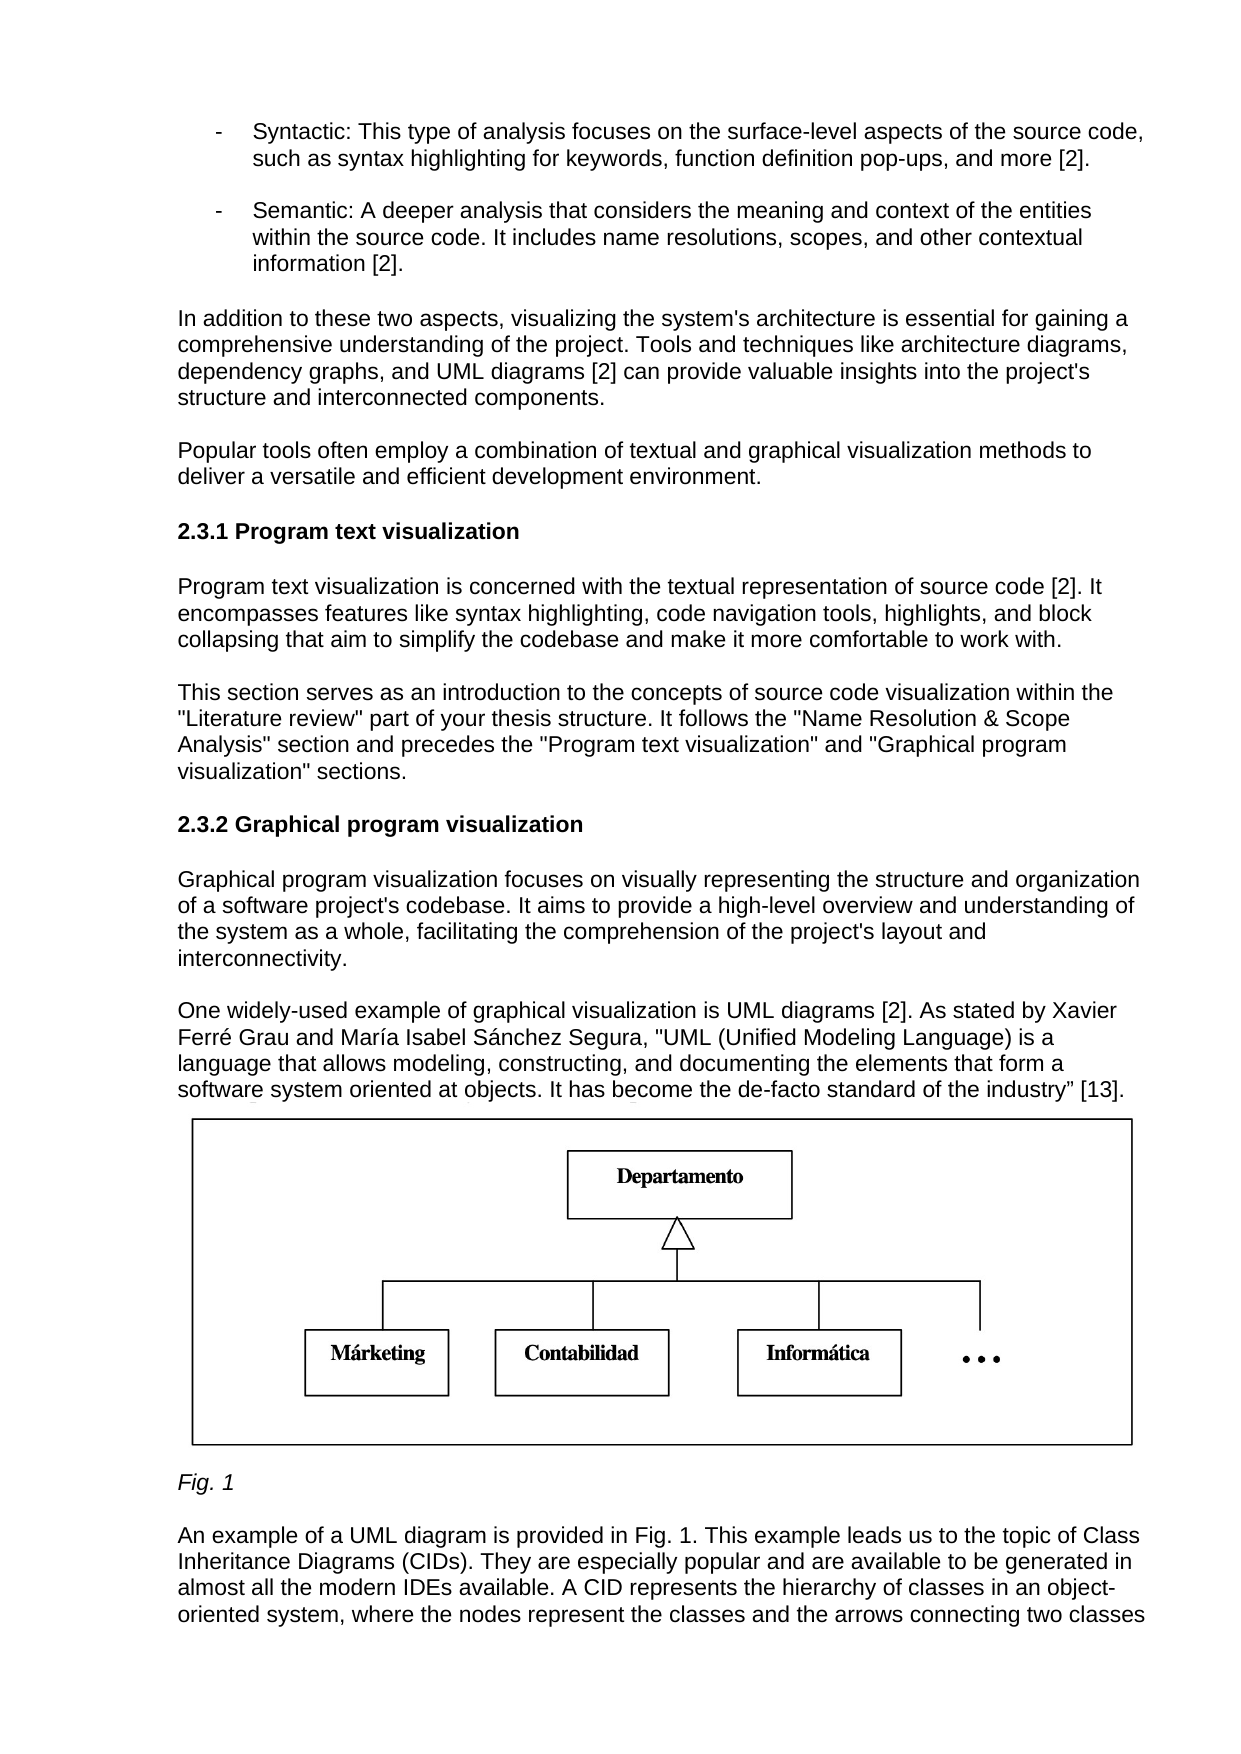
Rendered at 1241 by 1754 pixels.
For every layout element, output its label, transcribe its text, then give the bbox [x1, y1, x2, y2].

picture [177, 1102, 1152, 1469]
text Fig. 1 [177, 1469, 1152, 1495]
list Syntactic: This type of analysis focuses on the surface-level aspects of the source code, such as syntax highlighting for keywords, function definition pop-ups, and more [2]. [215, 118, 1152, 171]
text 2.3.1 Program text visualization [177, 518, 1152, 544]
text One widely-used example of graphical visualization is UML diagrams [2]. As stated by Xavier Ferré Grau and María Isabel Sánchez Segura, "UML (Unified Modeling Language) is a language that allows modeling, constructing, and documenting the elements that form a software system oriented at objects. It has become the de-facto standard of the industry” [13]. [177, 997, 1152, 1102]
text Popular tools often employ a combination of textual and graphical visualization methods to deliver a versatile and efficient development environment. [177, 437, 1152, 489]
list Semantic: A deeper analysis that considers the meaning and context of the entities within the source code. It includes name resolutions, scopes, and other contextual information [2]. [215, 197, 1152, 276]
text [177, 1522, 1152, 1627]
text Program text visualization is concerned with the textual representation of source code [2]. It encompasses features like syntax highlighting, code navigation tools, highlights, and block collapsing that aim to simplify the codebase and make it more comfortable to work with. [177, 573, 1152, 652]
text 2.3.2 Graphical program visualization [177, 811, 1152, 837]
text Graphical program visualization focuses on visually representing the structure and organization of a software project's codebase. It aims to provide a high-level overview and understanding of the system as a whole, facilitating the comprehension of the project's layout and interconnectivity. [177, 866, 1152, 971]
text In addition to these two aspects, visualizing the system's architecture is essential for gaining a comprehensive understanding of the project. Tools and techniques like architecture diagrams, dependency graphs, and UML diagrams [2] can provide valuable insights into the project's structure and interconnected components. [177, 305, 1152, 410]
text This section serves as an introduction to the concepts of source code visualization within the "Literature review" part of your thesis structure. It follows the "Name Resolution & Scope Analysis" section and precedes the "Program text visualization" and "Graphical program visualization" sections. [177, 679, 1152, 784]
